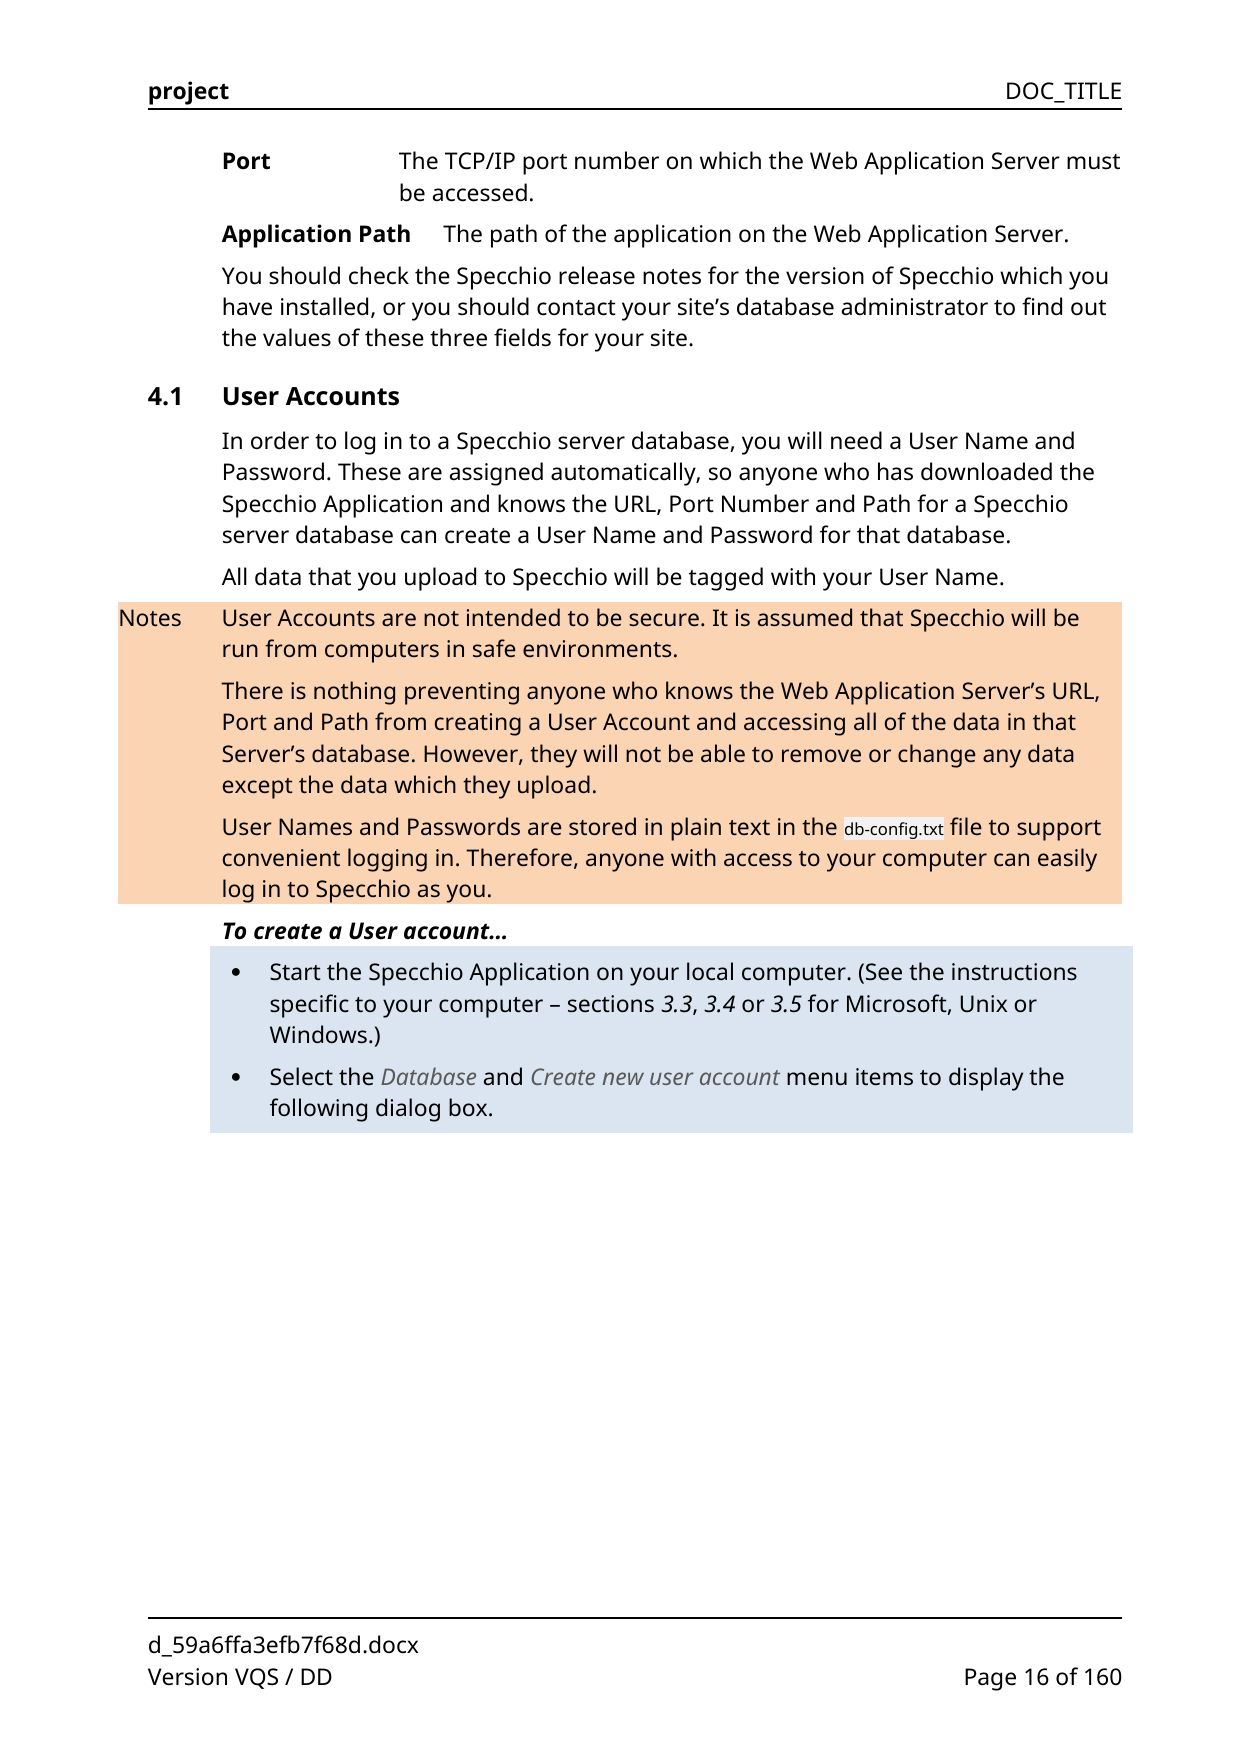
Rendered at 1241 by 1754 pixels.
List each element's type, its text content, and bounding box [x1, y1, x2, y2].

table_header Start the Specchio Application on your local computer. (See the instructions specific to your computer – sections , or for Microsoft, Unix or Windows.) Select the Database and Create new user account menu items to display the following dialog box. Figure : Create User Account dialog Enter the Web Application Server, Port and Application Path strings that have been supplied to you by your database administrator. Click on Connect . The remaining fields on the screen will become active. If ANDS Publishing is supported for your database, ANDS related fields will appear in the dialog box as shown below. See Chapter for more information about the ANDS service and its operation. Figure : Create User Account dialog for ANDS users Select your Title and enter your First and Last Names. These will be used to identify the data which you upload to Specchio to other Specchio users. Select the name of your Institute from the dropdown list. If the name of your Institute is not present in the list, click on Add new institute… This will cause a small dialog box to appear. Enter your institute and department name and click Create . This will create an entry for your institute on the Specchio server. It is possible to create an empty institute name where both Institute and Department are blank. (Take care to enter these details correctly. There is no function to change or remove these names from the Specchio server. If there is a need to change or remove a name, you will need to request your database administrator to do it for you.) Enter your email address and a URL which other Specchio users can use to contact you and access information about you. The URL is an optional field. If your database supports ANDS Publishing and you already have an ANDS Party Identifier, set the checkbox and enter your ANDS Party Identifier in the following field. Take care when entering this field. You cannot change it once entered. If you do not have an ANDS Party Identifier, leave the checkbox unchecked and Specchio will create one for you. Click on Create . The dialog box will close. [210, 946, 1133, 1133]
text There is nothing preventing anyone who knows the Web Application Server’s URL, Port and Path from creating a User Account and accessing all of the data in that Server’s database. However, they will not be able to remove or change any data except the data which they upload. [118, 675, 1122, 800]
text In order to log in to a Specchio server database, you will need a User Name and Password. These are assigned automatically, so anyone who has downloaded the Specchio Application and knows the URL, Port Number and Path for a Specchio server database can create a User Name and Password for that database. [222, 425, 1122, 550]
text Port The TCP/IP port number on which the Web Application Server must be accessed. [222, 145, 1122, 208]
subtitle To create a User account… [222, 915, 1122, 946]
text Notes User Accounts are not intended to be secure. It is assumed that Specchio will be run from computers in safe environments. [118, 602, 1122, 665]
text All data that you upload to Specchio will be tagged with your User Name. [222, 561, 1122, 592]
text User Names and Passwords are stored in plain text in the db-config.txt file to support convenient logging in. Therefore, anyone with access to your computer can easily log in to Specchio as you. [118, 811, 1122, 904]
subtitle User Accounts [148, 378, 1122, 413]
text Application Path The path of the application on the Web Application Server. [222, 218, 1122, 249]
text You should check the Specchio release notes for the version of Specchio which you have installed, or you should contact your site’s database administrator to find out the values of these three fields for your site. [222, 260, 1122, 353]
